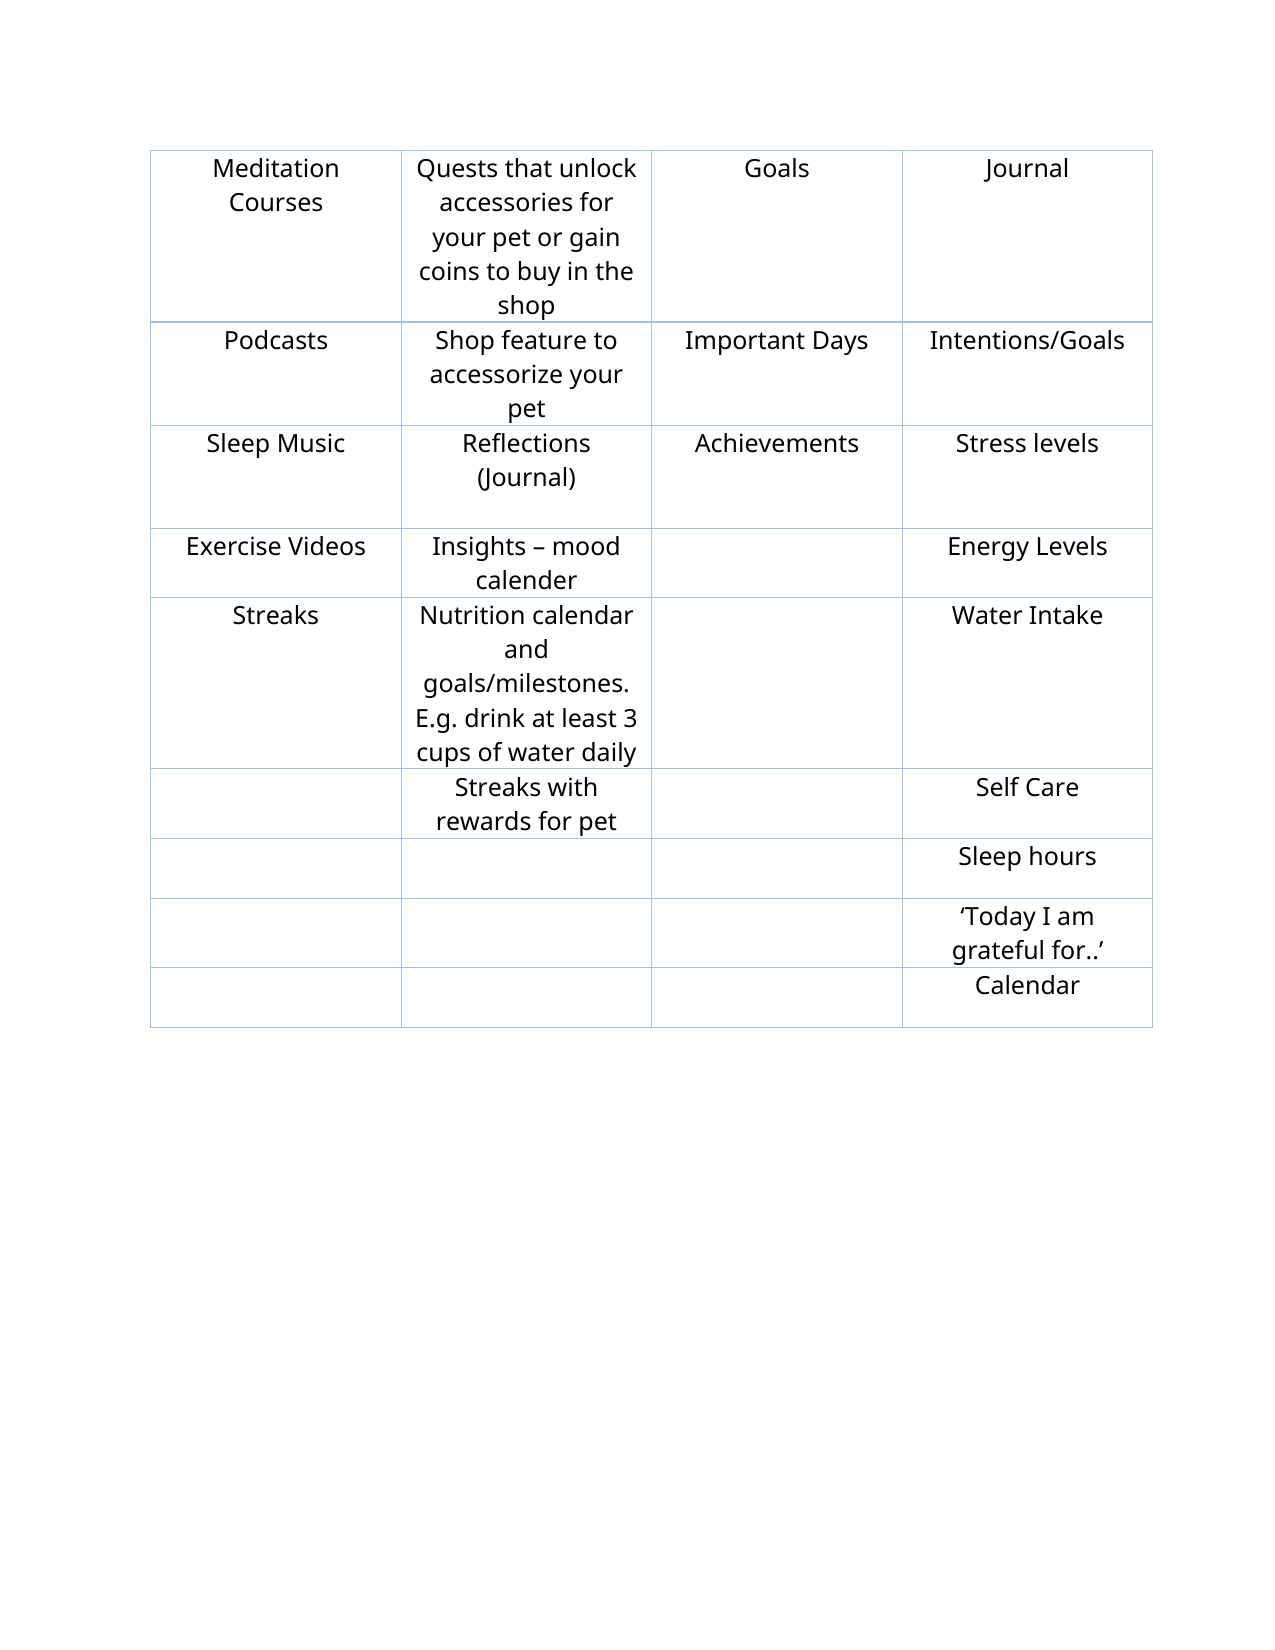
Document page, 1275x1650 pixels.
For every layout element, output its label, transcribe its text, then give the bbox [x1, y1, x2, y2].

table_cell [652, 968, 902, 1027]
table_cell [652, 769, 902, 837]
table_cell [652, 598, 902, 768]
table_cell Stress levels [903, 426, 1152, 528]
table_cell Sleep hours [903, 839, 1152, 897]
table_cell Insights – mood calender [402, 529, 651, 597]
table_cell Calendar [903, 968, 1152, 1027]
table_cell Energy Levels [903, 529, 1152, 597]
table_cell Nutrition calendar and goals/milestones. E.g. drink at least 3 cups of water daily [402, 598, 651, 768]
table_cell Achievements [652, 426, 902, 528]
table_cell Meditation Courses [151, 151, 401, 321]
table_cell [151, 839, 401, 897]
table_cell Goals [652, 151, 902, 321]
table_cell Important Days [652, 323, 902, 424]
table_cell Sleep Music [151, 426, 401, 528]
table_cell Shop feature to accessorize your pet [402, 323, 651, 424]
table_cell [151, 899, 401, 967]
table_cell [652, 839, 902, 897]
table_cell ‘Today I am grateful for..’ [903, 899, 1152, 967]
table_cell [151, 968, 401, 1027]
table_cell Intentions/Goals [903, 323, 1152, 424]
table_cell Water Intake [903, 598, 1152, 768]
table_cell [151, 769, 401, 837]
table_cell [402, 839, 651, 897]
table_cell Podcasts [151, 323, 401, 424]
table_cell Self Care [903, 769, 1152, 837]
table_cell Streaks with rewards for pet [402, 769, 651, 837]
table_cell Exercise Videos [151, 529, 401, 597]
table_cell Streaks [151, 598, 401, 768]
table_cell [402, 899, 651, 967]
table_cell Quests that unlock accessories for your pet or gain coins to buy in the shop [402, 151, 651, 321]
table_cell [652, 899, 902, 967]
table_cell [652, 529, 902, 597]
table_cell Journal [903, 151, 1152, 321]
table_cell Reflections (Journal) [402, 426, 651, 528]
table_cell [402, 968, 651, 1027]
